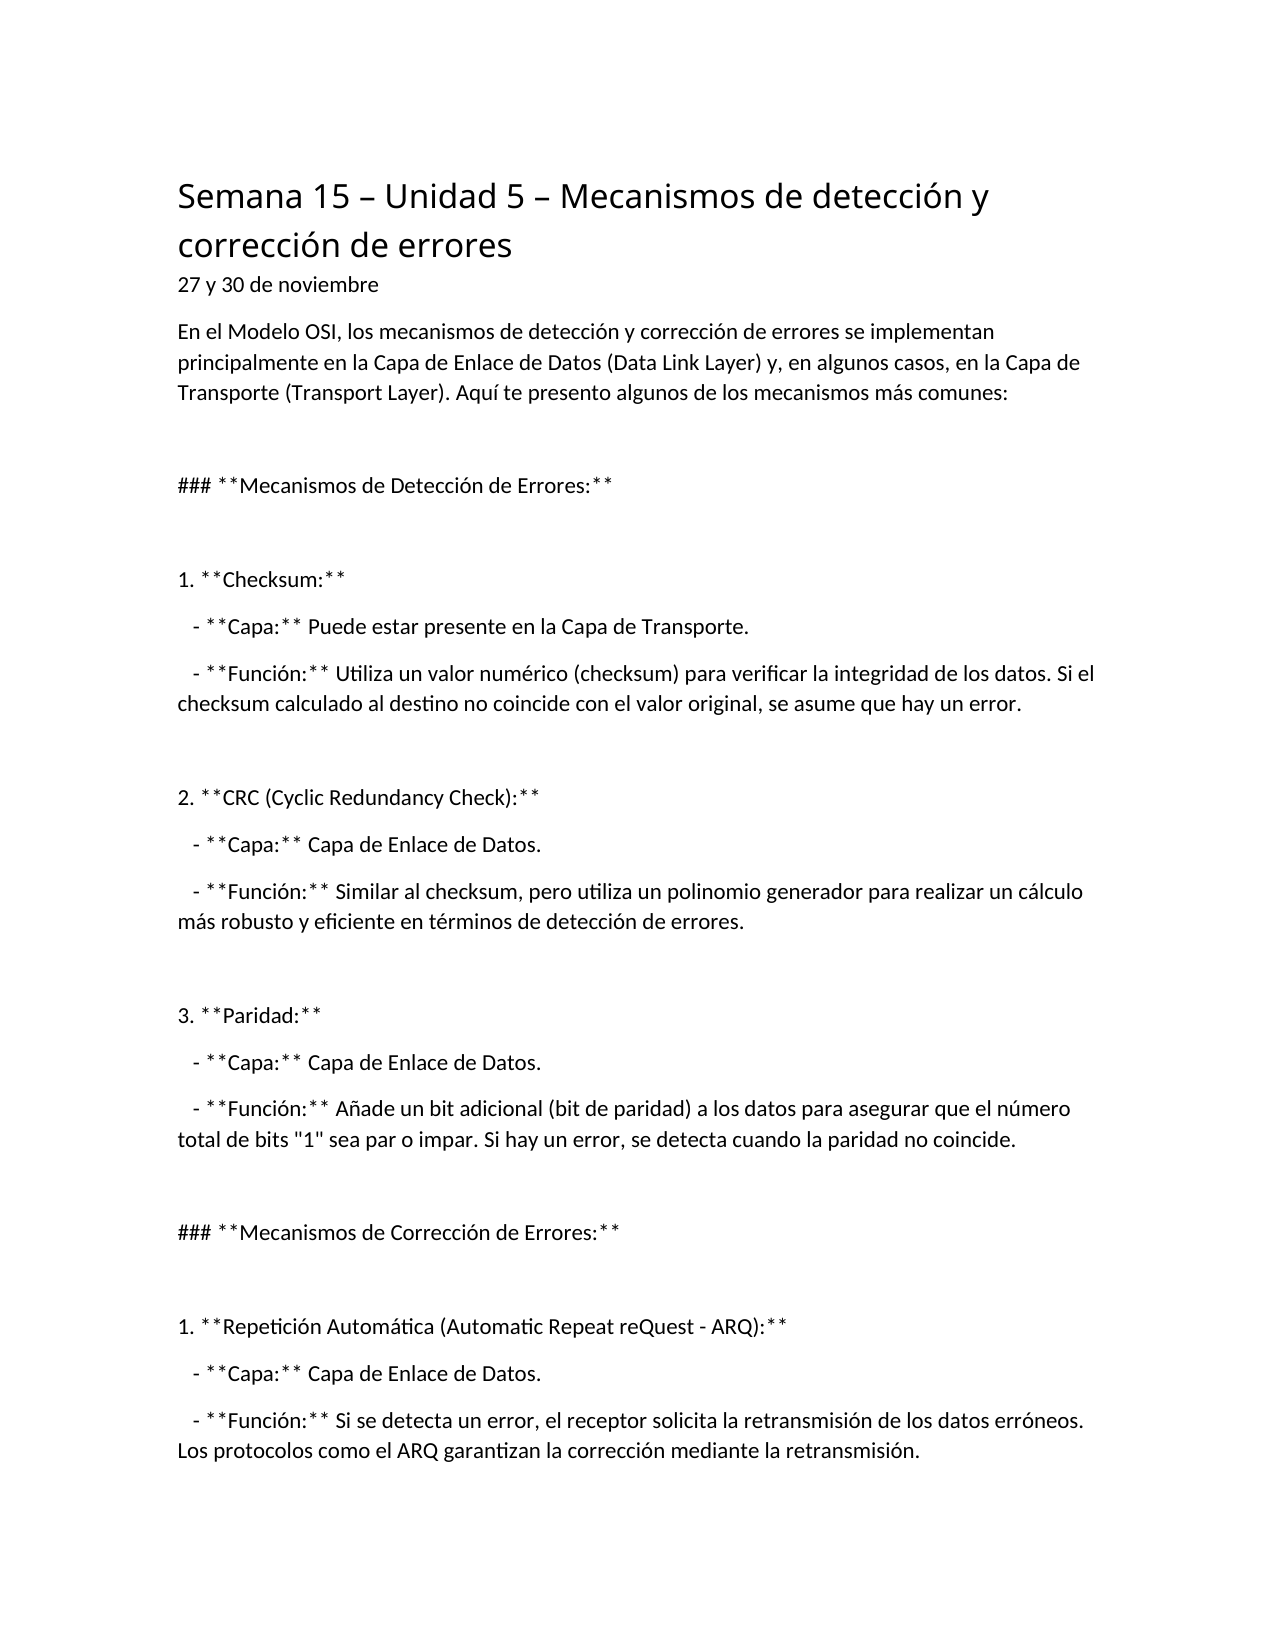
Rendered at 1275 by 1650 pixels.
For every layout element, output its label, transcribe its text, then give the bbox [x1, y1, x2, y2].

text - **Capa:** Capa de Enlace de Datos. [177, 1359, 1098, 1387]
text - **Función:** Añade un bit adicional (bit de paridad) a los datos para asegurar que el número total de bits "1" sea par o impar. Si hay un error, se detecta cuando la paridad no coincide. [177, 1094, 1098, 1153]
text - **Capa:** Capa de Enlace de Datos. [177, 1048, 1098, 1076]
text - **Capa:** Capa de Enlace de Datos. [177, 830, 1098, 858]
text En el Modelo OSI, los mecanismos de detección y corrección de errores se implementan principalmente en la Capa de Enlace de Datos (Data Link Layer) y, en algunos casos, en la Capa de Transporte (Transport Layer). Aquí te presento algunos de los mecanismos más comunes: [177, 317, 1098, 406]
text 1. **Checksum:** [177, 565, 1098, 593]
text 1. **Repetición Automática (Automatic Repeat reQuest - ARQ):** [177, 1312, 1098, 1340]
text 27 y 30 de noviembre [177, 271, 1098, 298]
text - **Función:** Utiliza un valor numérico (checksum) para verificar la integridad de los datos. Si el checksum calculado al destino no coincide con el valor original, se asume que hay un error. [177, 659, 1098, 717]
subtitle Semana 15 – Unidad 5 – Mecanismos de detección y corrección de errores [177, 173, 1098, 267]
text 3. **Paridad:** [177, 1001, 1098, 1029]
text ### **Mecanismos de Detección de Errores:** [177, 472, 1098, 499]
text 2. **CRC (Cyclic Redundancy Check):** [177, 783, 1098, 811]
text - **Función:** Si se detecta un error, el receptor solicita la retransmisión de los datos erróneos. Los protocolos como el ARQ garantizan la corrección mediante la retransmisión. [177, 1406, 1098, 1464]
text - **Capa:** Puede estar presente en la Capa de Transporte. [177, 612, 1098, 640]
text - **Función:** Similar al checksum, pero utiliza un polinomio generador para realizar un cálculo más robusto y eficiente en términos de detección de errores. [177, 877, 1098, 935]
text ### **Mecanismos de Corrección de Errores:** [177, 1218, 1098, 1246]
